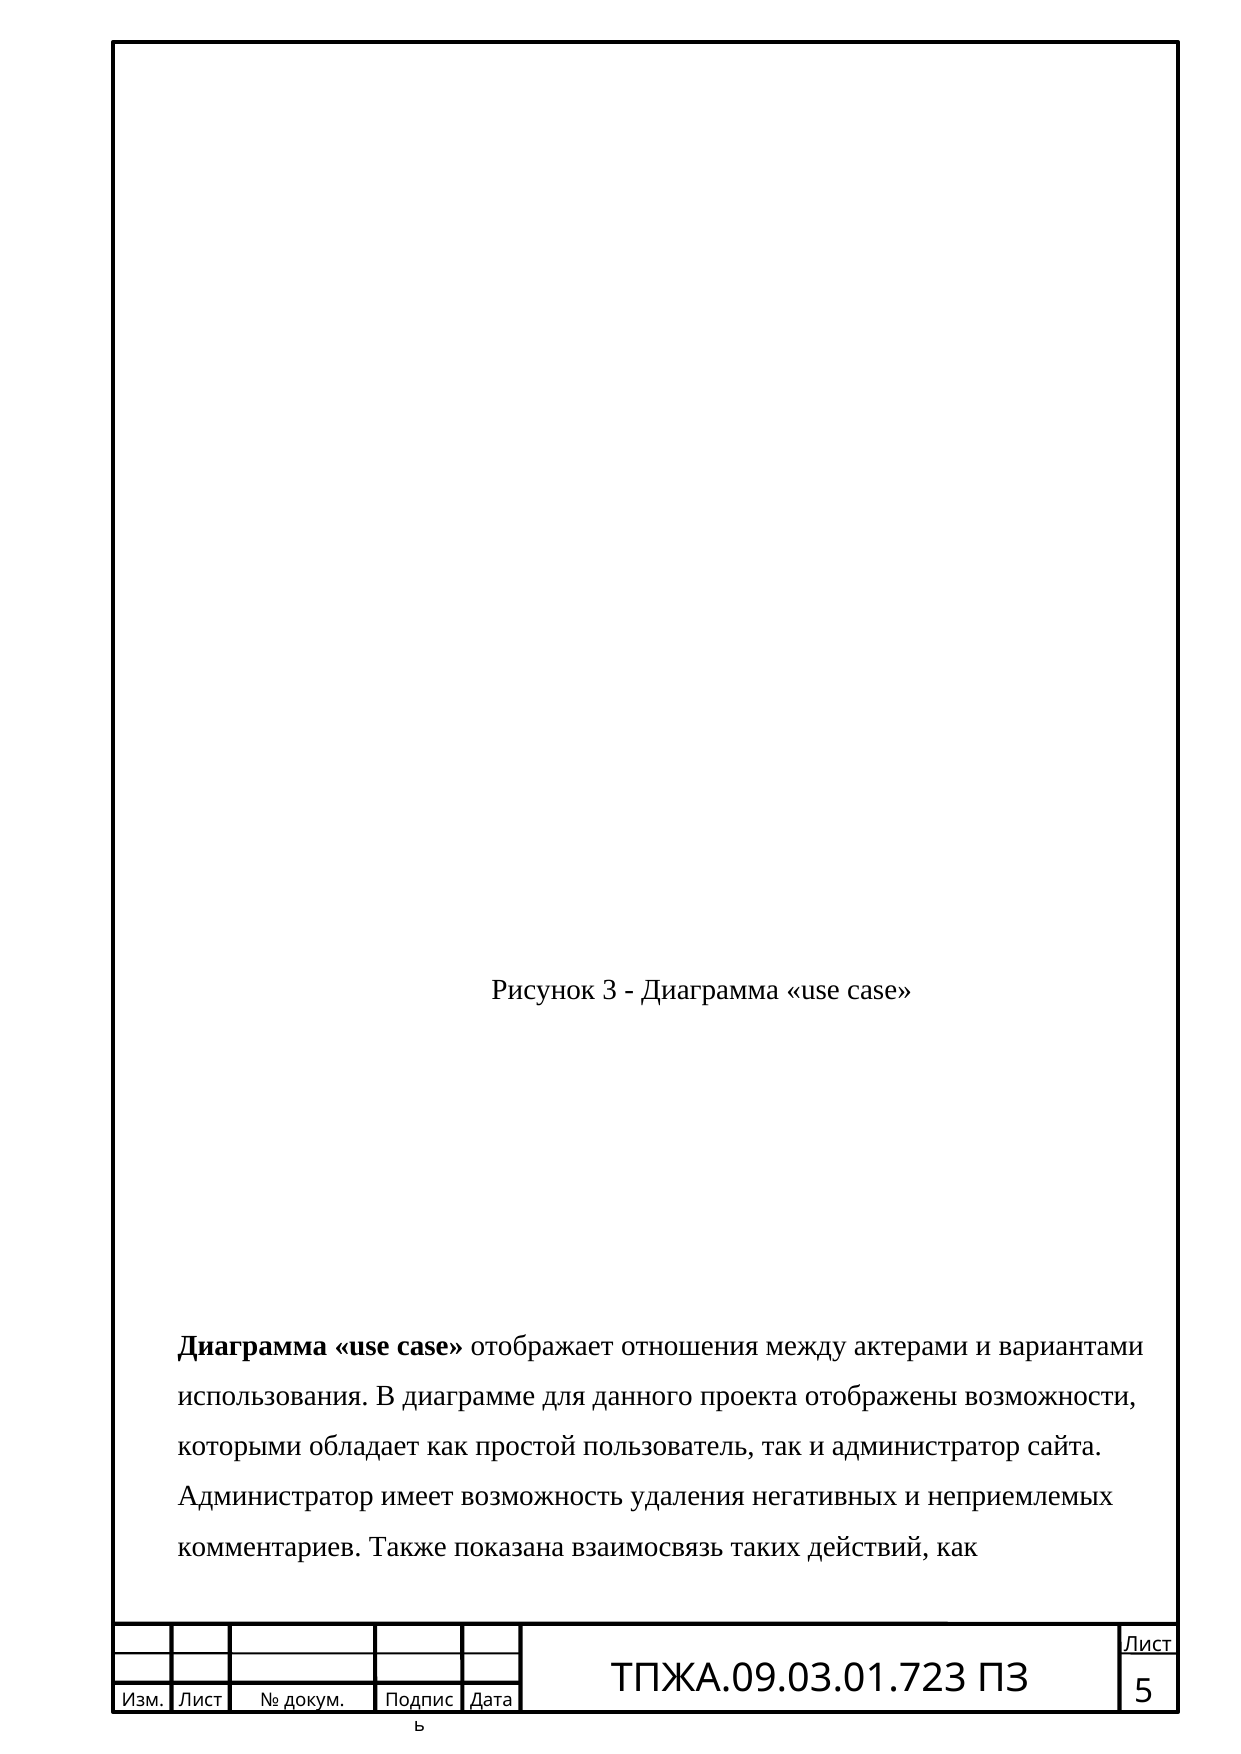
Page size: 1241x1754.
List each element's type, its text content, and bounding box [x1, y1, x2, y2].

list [177, 1328, 1152, 1562]
text Рисунок 3 - Диаграмма «use case» [177, 972, 1152, 1005]
